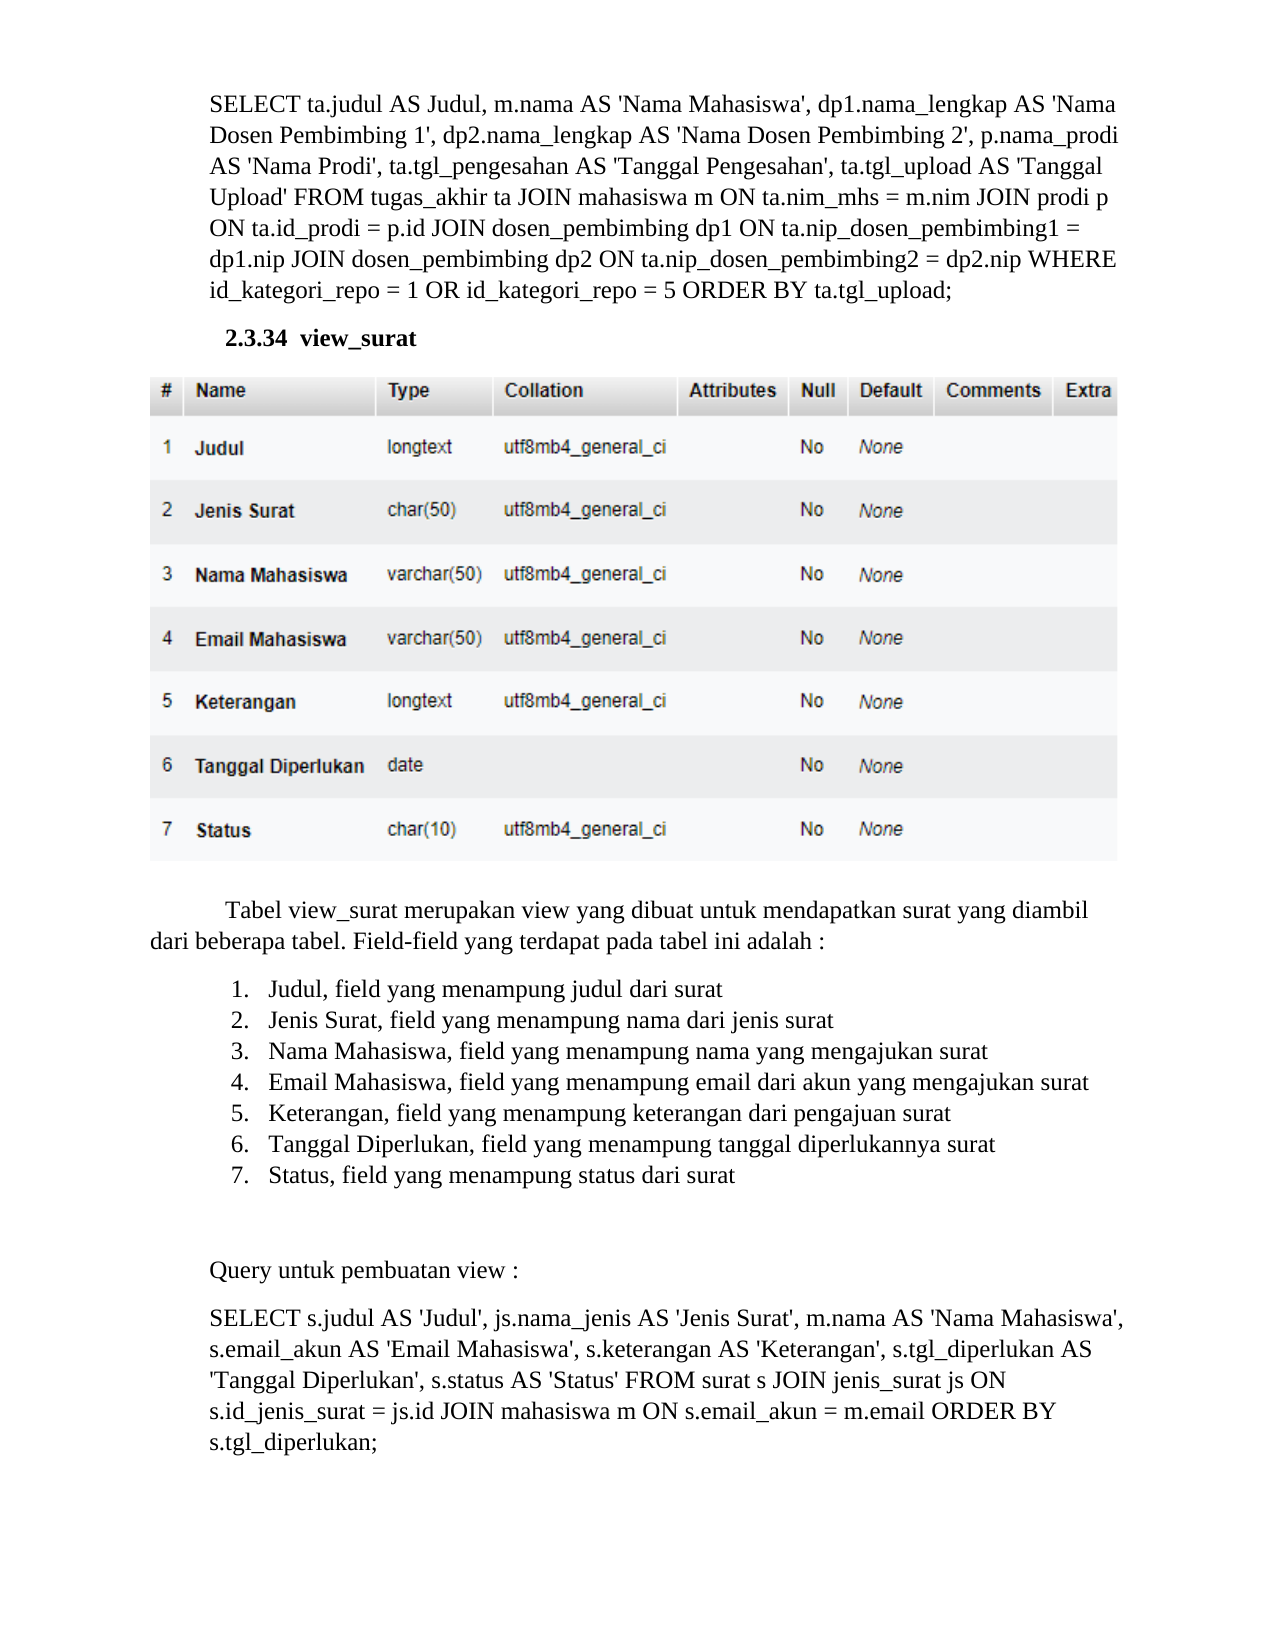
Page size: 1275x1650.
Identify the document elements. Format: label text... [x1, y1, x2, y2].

list Keterangan, field yang menampung keterangan dari pengajuan surat [231, 1098, 1125, 1127]
text SELECT s.judul AS 'Judul', js.nama_jenis AS 'Jenis Surat', m.nama AS 'Nama Mahasiswa', s.email_akun AS 'Email Mahasiswa', s.keterangan AS 'Keterangan', s.tgl_diperlukan AS 'Tanggal Diperlukan', s.status AS 'Status' FROM surat s JOIN jenis_surat js ON s.id_jenis_surat = js.id JOIN mahasiswa m ON s.email_akun = m.email ORDER BY s.tgl_diperlukan; [209, 1303, 1125, 1456]
list Judul, field yang menampung judul dari surat [231, 974, 1125, 1003]
text SELECT ta.judul AS Judul, m.nama AS 'Nama Mahasiswa', dp1.nama_lengkap AS 'Nama Dosen Pembimbing 1', dp2.nama_lengkap AS 'Nama Dosen Pembimbing 2', p.nama_prodi AS 'Nama Prodi', ta.tgl_pengesahan AS 'Tanggal Pengesahan', ta.tgl_upload AS 'Tanggal Upload' FROM tugas_akhir ta JOIN mahasiswa m ON ta.nim_mhs = m.nim JOIN prodi p ON ta.id_prodi = p.id JOIN dosen_pembimbing dp1 ON ta.nip_dosen_pembimbing1 = dp1.nip JOIN dosen_pembimbing dp2 ON ta.nip_dosen_pembimbing2 = dp2.nip WHERE id_kategori_repo = 1 OR id_kategori_repo = 5 ORDER BY ta.tgl_upload; [209, 89, 1125, 304]
list view_surat [225, 323, 1125, 351]
list Status, field yang menampung status dari surat [231, 1160, 1125, 1189]
picture [150, 377, 1118, 861]
list Nama Mahasiswa, field yang menampung nama yang mengajukan surat [231, 1036, 1125, 1065]
list Tanggal Diperlukan, field yang menampung tanggal diperlukannya surat [231, 1129, 1125, 1158]
text Tabel view_surat merupakan view yang dibuat untuk mendapatkan surat yang diambil dari beberapa tabel. Field-field yang terdapat pada tabel ini adalah : [150, 895, 1125, 955]
list Jenis Surat, field yang menampung nama dari jenis surat [231, 1005, 1125, 1034]
text Query untuk pembuatan view : [209, 1256, 1125, 1284]
list Email Mahasiswa, field yang menampung email dari akun yang mengajukan surat [231, 1067, 1125, 1096]
